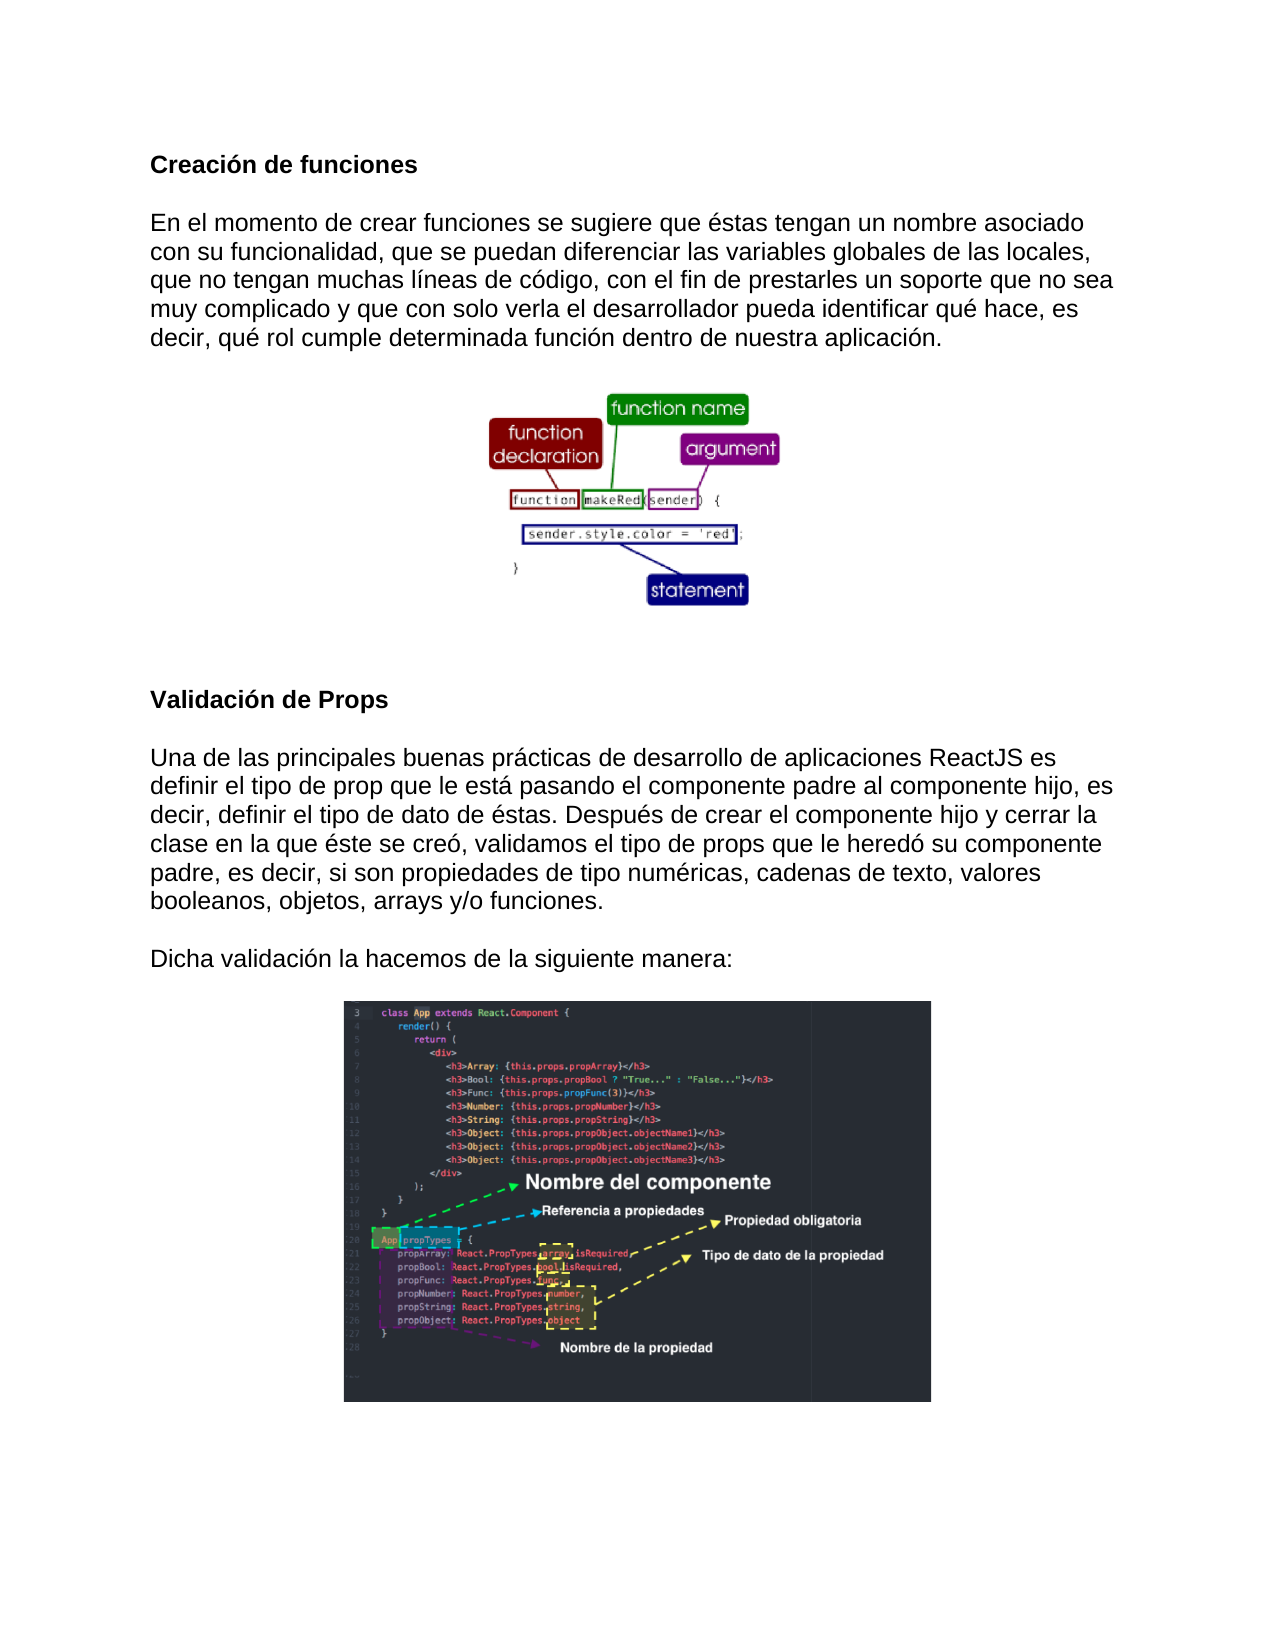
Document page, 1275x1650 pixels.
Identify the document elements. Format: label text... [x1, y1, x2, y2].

picture [480, 380, 795, 624]
picture [343, 1001, 932, 1402]
text Validación de Props [150, 685, 1125, 713]
text Una de las principales buenas prácticas de desarrollo de aplicaciones ReactJS es definir el tipo de prop que le está pasando el componente padre al componente hijo, es decir, definir el tipo de dato de éstas. Después de crear el componente hijo y cerrar la clase en la que éste se creó, validamos el tipo de props que le heredó su componente padre, es decir, si son propiedades de tipo numéricas, cadenas de texto, valores booleanos, objetos, arrays y/o funciones. Dicha validación la hacemos de la siguiente manera: [150, 743, 1125, 973]
text Creación de funciones [150, 150, 1125, 179]
text En el momento de crear funciones se sugiere que éstas tengan un nombre asociado con su funcionalidad, que se puedan diferenciar las variables globales de las locales, que no tengan muchas líneas de código, con el fin de prestarles un soporte que no sea muy complicado y que con solo verla el desarrollador pueda identificar qué hace, es decir, qué rol cumple determinada función dentro de nuestra aplicación. [150, 208, 1125, 352]
